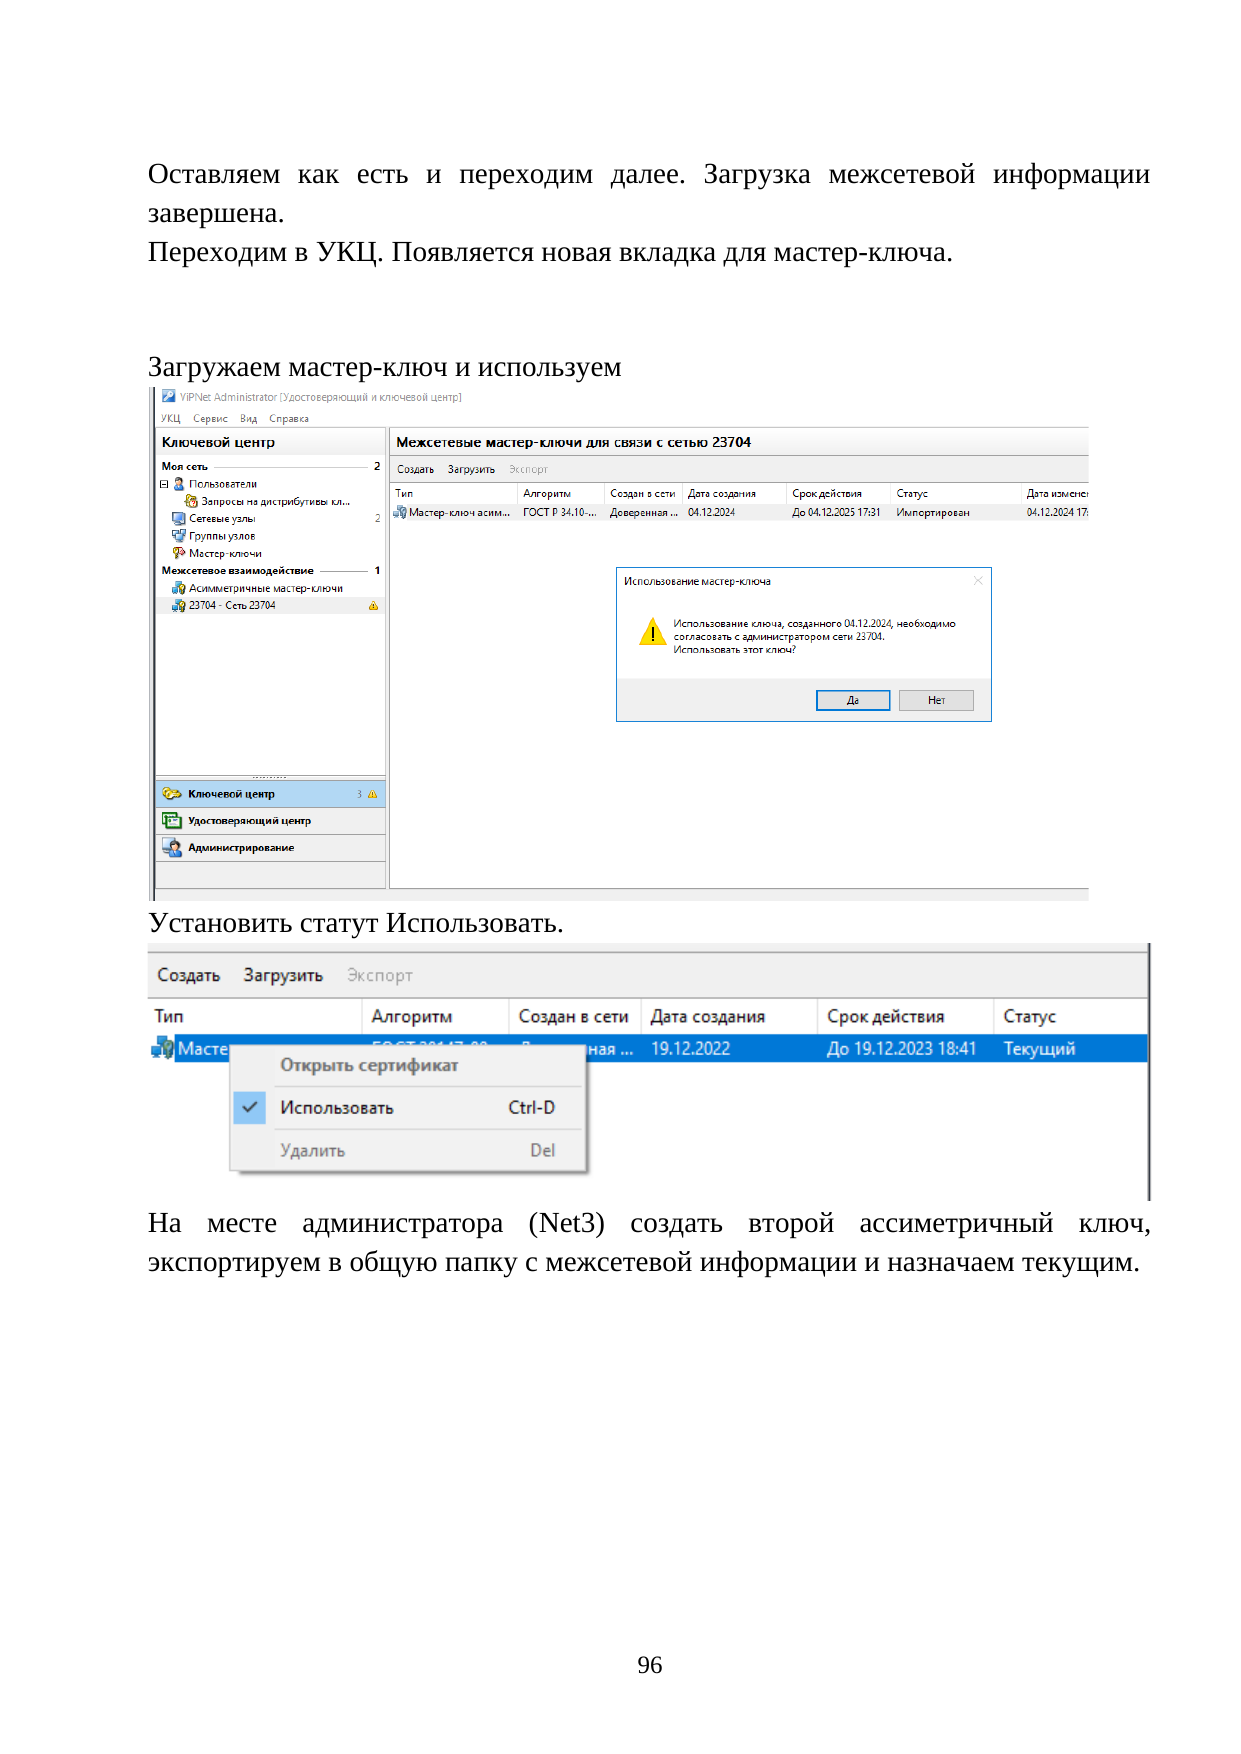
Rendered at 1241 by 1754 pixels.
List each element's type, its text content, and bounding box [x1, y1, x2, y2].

text Переходим в УКЦ. Появляется новая вкладка для мастер-ключа. [148, 234, 1152, 267]
picture [147, 387, 1089, 901]
text Загружаем мастер-ключ и используем [148, 349, 1152, 383]
text Оставляем как есть и переходим далее. Загрузка межсетевой информации завершена. [148, 157, 1152, 229]
text Установить статут Использовать. [148, 905, 1152, 938]
text На месте администратора (Net3) создать второй ассиметричный ключ, экспортируем в общую папку с межсетевой информации и назначаем текущим. [148, 1205, 1152, 1277]
picture [147, 943, 1152, 1201]
